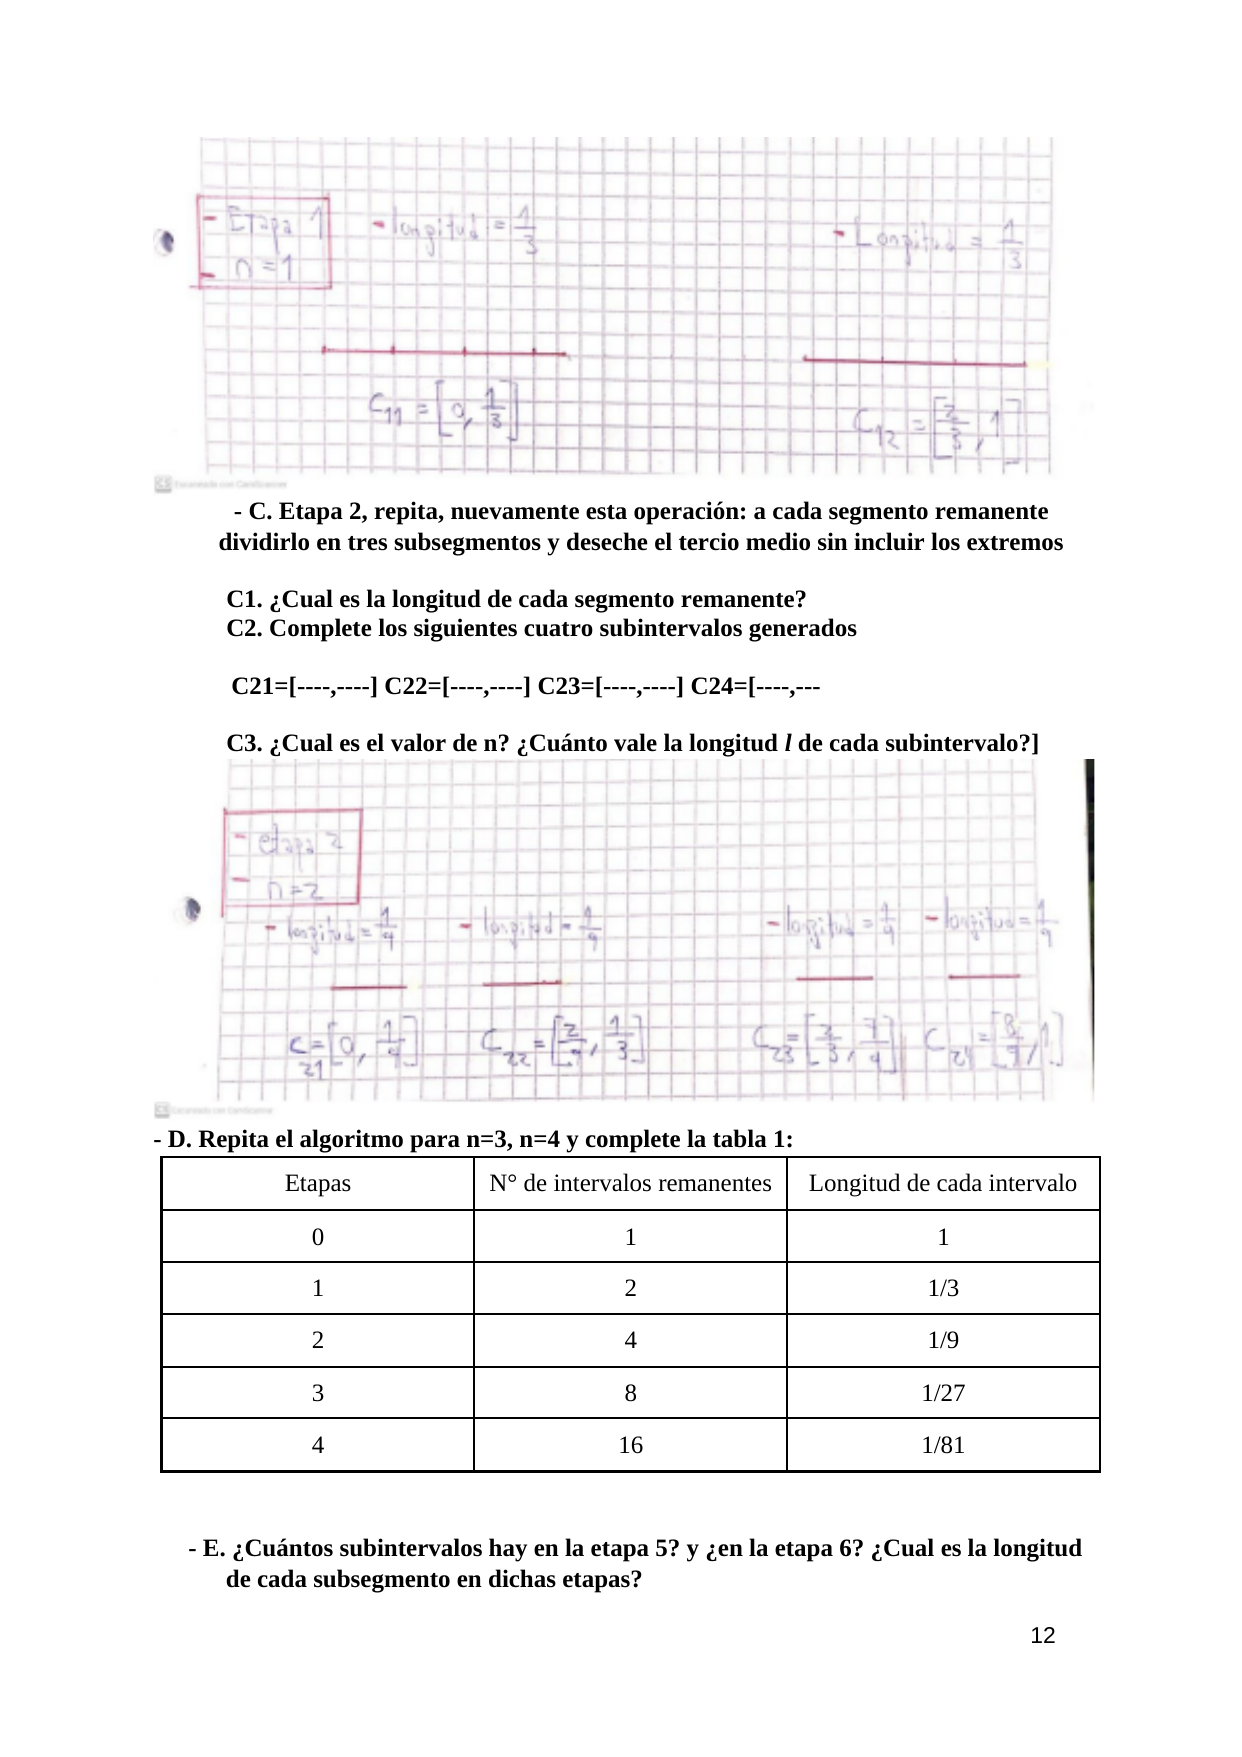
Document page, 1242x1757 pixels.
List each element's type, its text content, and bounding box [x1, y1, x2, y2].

table_cell 3 [163, 1368, 473, 1417]
table_cell 2 [475, 1263, 786, 1312]
table_cell 1/81 [788, 1419, 1099, 1470]
table_cell 4 [163, 1419, 473, 1470]
text C3. ¿Cual es el valor de n? ¿Cuánto vale la longitud l de cada subintervalo?] - D. Repita el algoritmo para n=3, n=4 y complete la tabla 1: [153, 728, 1095, 759]
text C1. ¿Cual es la longitud de cada segmento remanente? [226, 584, 1188, 613]
text - E. ¿Cuántos subintervalos hay en la etapa 5? y ¿en la etapa 6? ¿Cual es la longitud de cada subsegmento en dichas etapas? [188, 1533, 1094, 1593]
picture [153, 759, 1095, 1121]
text C3. ¿Cual es el valor de n? ¿Cuánto vale la longitud l de cada subintervalo?] - D. Repita el algoritmo para n=3, n=4 y complete la tabla 1: [153, 1121, 1095, 1153]
table_cell 2 [163, 1315, 473, 1366]
table_cell 1 [163, 1263, 473, 1312]
table_cell 1/9 [788, 1315, 1099, 1366]
table_cell 8 [475, 1368, 786, 1417]
table_header N° de intervalos remanentes [475, 1158, 786, 1209]
text C2. Complete los siguientes cuatro subintervalos generados [226, 613, 1188, 642]
table_cell 0 [163, 1211, 473, 1261]
text - C. Etapa 2, repita, nuevamente esta operación: a cada segmento remanente dividirlo en tres subsegmentos y deseche el tercio medio sin incluir los extremos [188, 496, 1094, 556]
table_cell 1/3 [788, 1263, 1099, 1312]
text C21=[----,----] C22=[----,----] C23=[----,----] C24=[----,--- [225, 671, 1188, 699]
table_cell 4 [475, 1315, 786, 1366]
table_header Longitud de cada intervalo [788, 1158, 1099, 1209]
table_cell 1 [788, 1211, 1099, 1261]
picture [153, 137, 1095, 496]
table_cell 1/27 [788, 1368, 1099, 1417]
table_header Etapas [163, 1158, 473, 1209]
table_cell 1 [475, 1211, 786, 1261]
table_cell 16 [475, 1419, 786, 1470]
